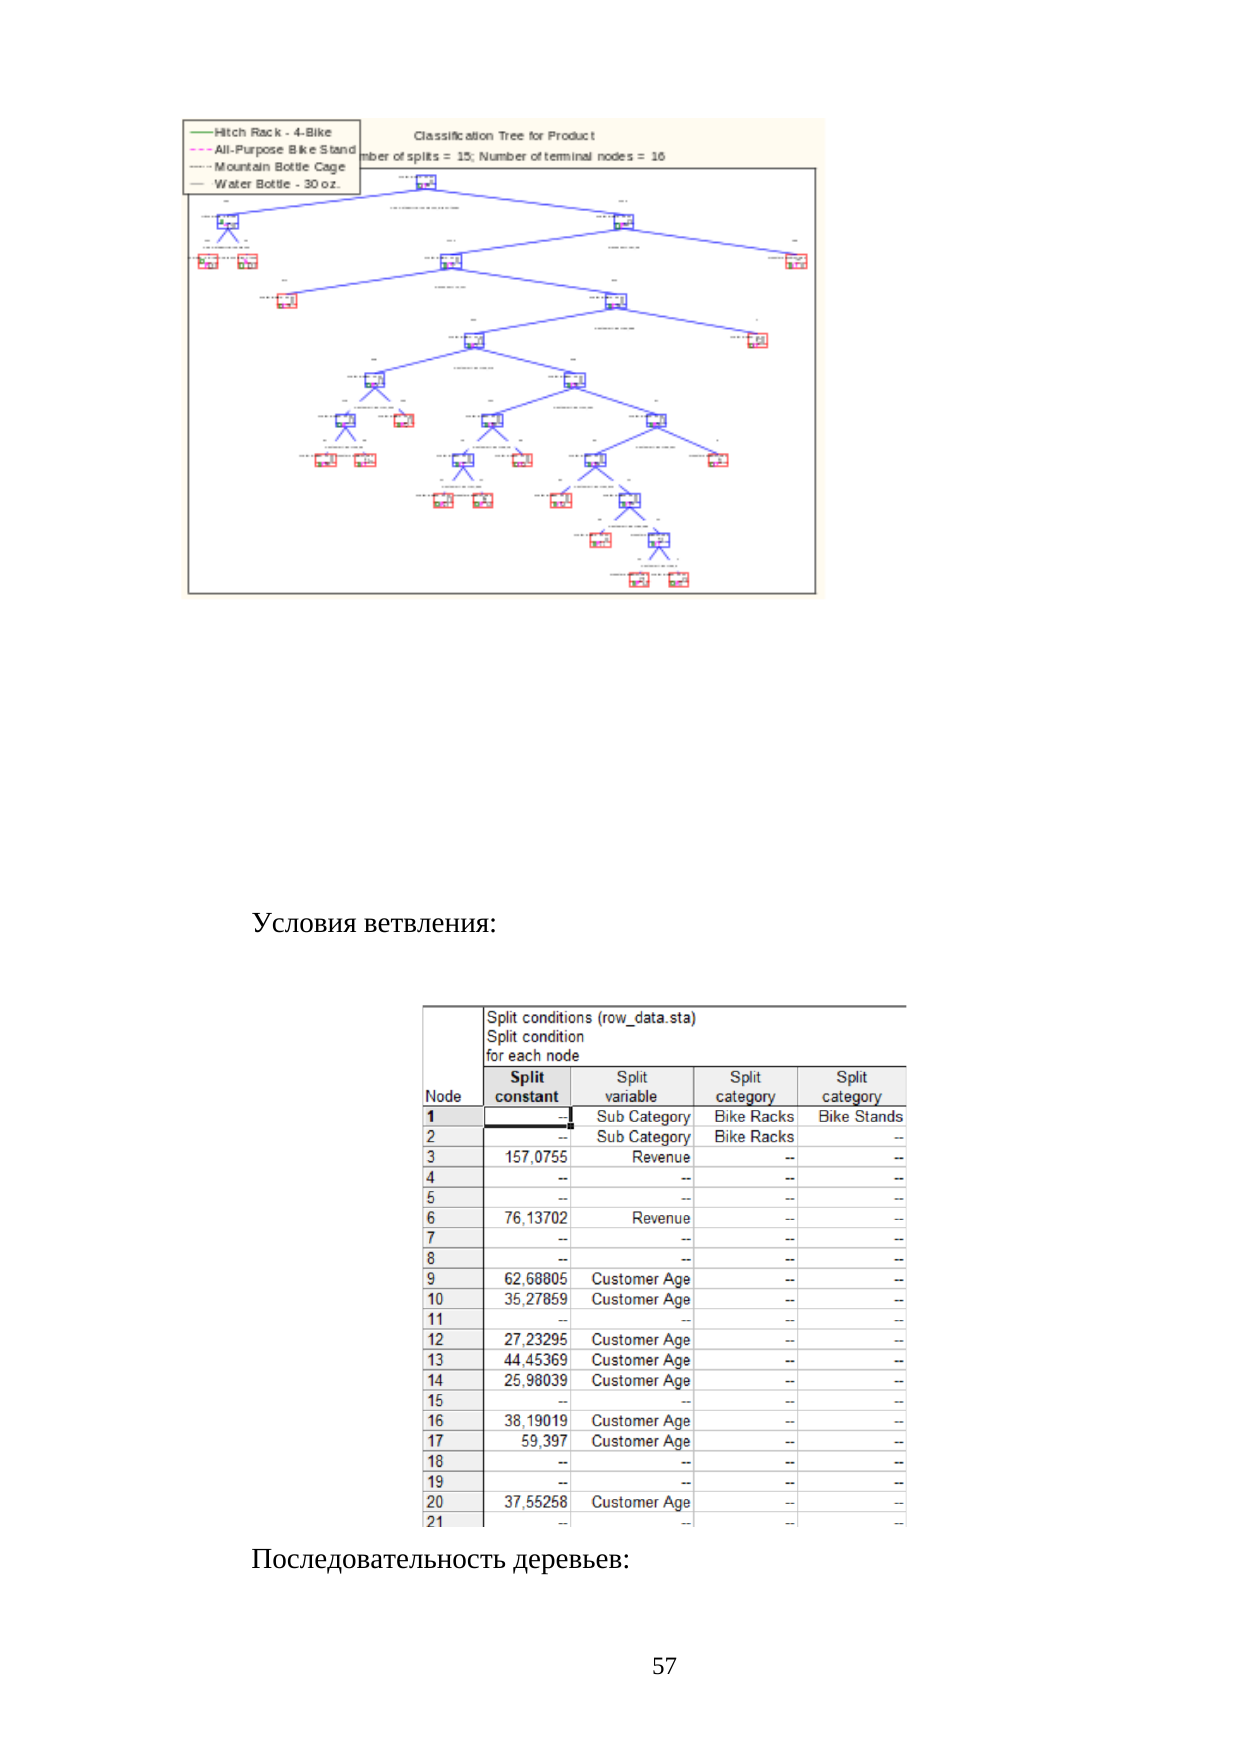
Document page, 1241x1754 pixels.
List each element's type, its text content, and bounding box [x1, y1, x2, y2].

picture [422, 1005, 907, 1527]
text Последовательность деревьев: [177, 1541, 1152, 1574]
text Условия ветвления: [177, 905, 1152, 938]
